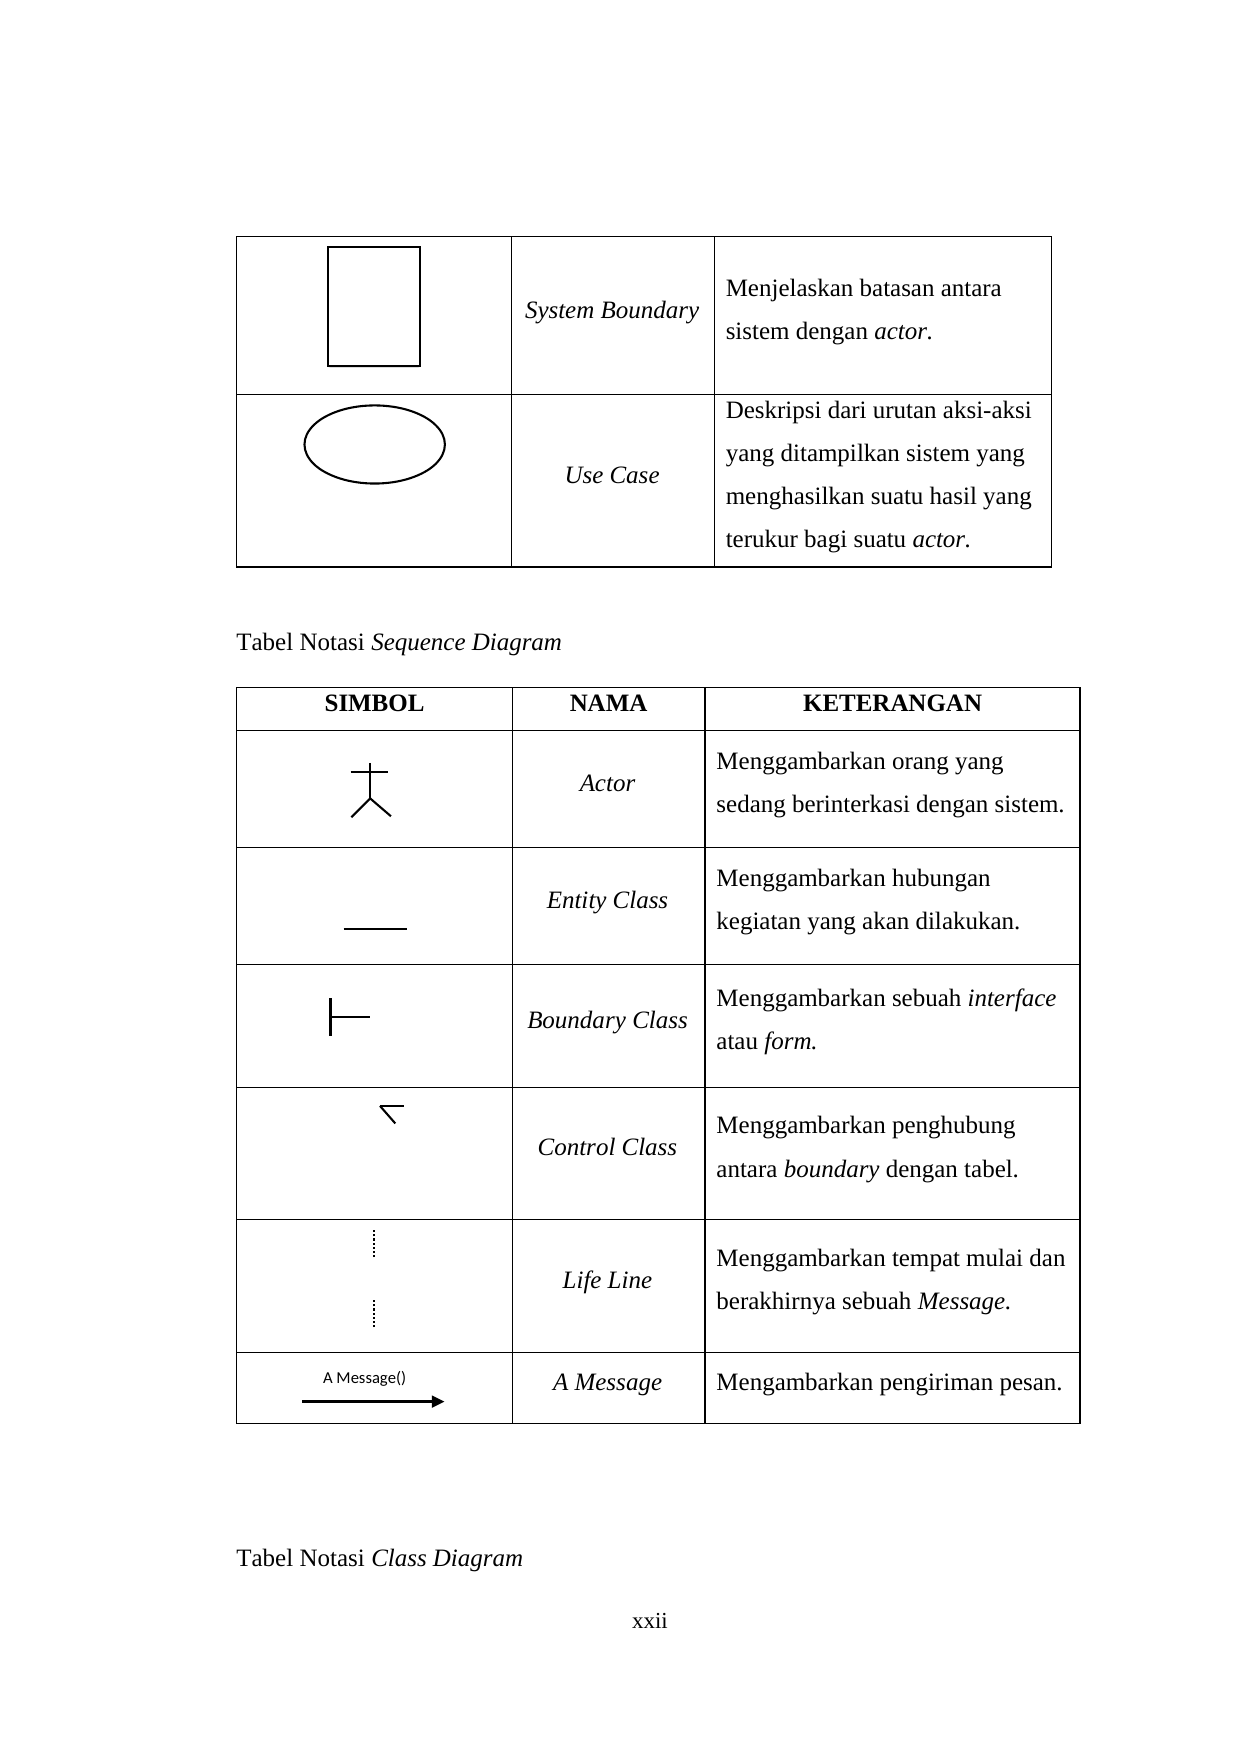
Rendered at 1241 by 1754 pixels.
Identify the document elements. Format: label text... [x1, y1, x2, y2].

table_cell Menggambarkan hubungan kegiatan yang akan dilakukan. [706, 848, 1079, 963]
table_cell [237, 1088, 512, 1219]
picture [313, 237, 436, 381]
table_cell Menggambarkan penghubung antara boundary dengan tabel. [706, 1088, 1079, 1219]
table_cell [237, 237, 511, 394]
table_cell Mengambarkan pengiriman pesan. [706, 1353, 1079, 1423]
table_cell [237, 1353, 512, 1423]
table_cell [237, 731, 512, 847]
table_header KETERANGAN [706, 688, 1079, 730]
table_cell Menggambarkan sebuah interface atau form. [706, 965, 1079, 1087]
table_cell Menjelaskan batasan antara sistem dengan actor. [715, 237, 1051, 394]
picture [289, 395, 459, 501]
table_cell [237, 848, 512, 963]
text Tabel Notasi Class Diagram [236, 1543, 1063, 1572]
table_cell [237, 965, 512, 1087]
table_cell Actor [513, 731, 704, 847]
table_cell Deskripsi dari urutan aksi-aksi yang ditampilkan sistem yang menghasilkan suatu hasil yang terukur bagi suatu actor. [715, 395, 1051, 566]
table_cell Boundary Class [513, 965, 704, 1087]
table_cell Use Case [512, 395, 714, 566]
table_cell [237, 395, 511, 566]
table_header NAMA [513, 688, 704, 730]
table_cell Menggambarkan tempat mulai dan berakhirnya sebuah Message. [706, 1220, 1079, 1352]
table_cell [237, 1220, 512, 1352]
table_header SIMBOL [237, 688, 512, 730]
table_cell System Boundary [512, 237, 714, 394]
table_cell Life Line [513, 1220, 704, 1352]
text Tabel Notasi Sequence Diagram [236, 627, 1063, 656]
table_cell Entity Class [513, 848, 704, 963]
table_cell Control Class [513, 1088, 704, 1219]
table_cell Menggambarkan orang yang sedang berinterkasi dengan sistem. [706, 731, 1079, 847]
table_cell A Message [513, 1353, 704, 1423]
